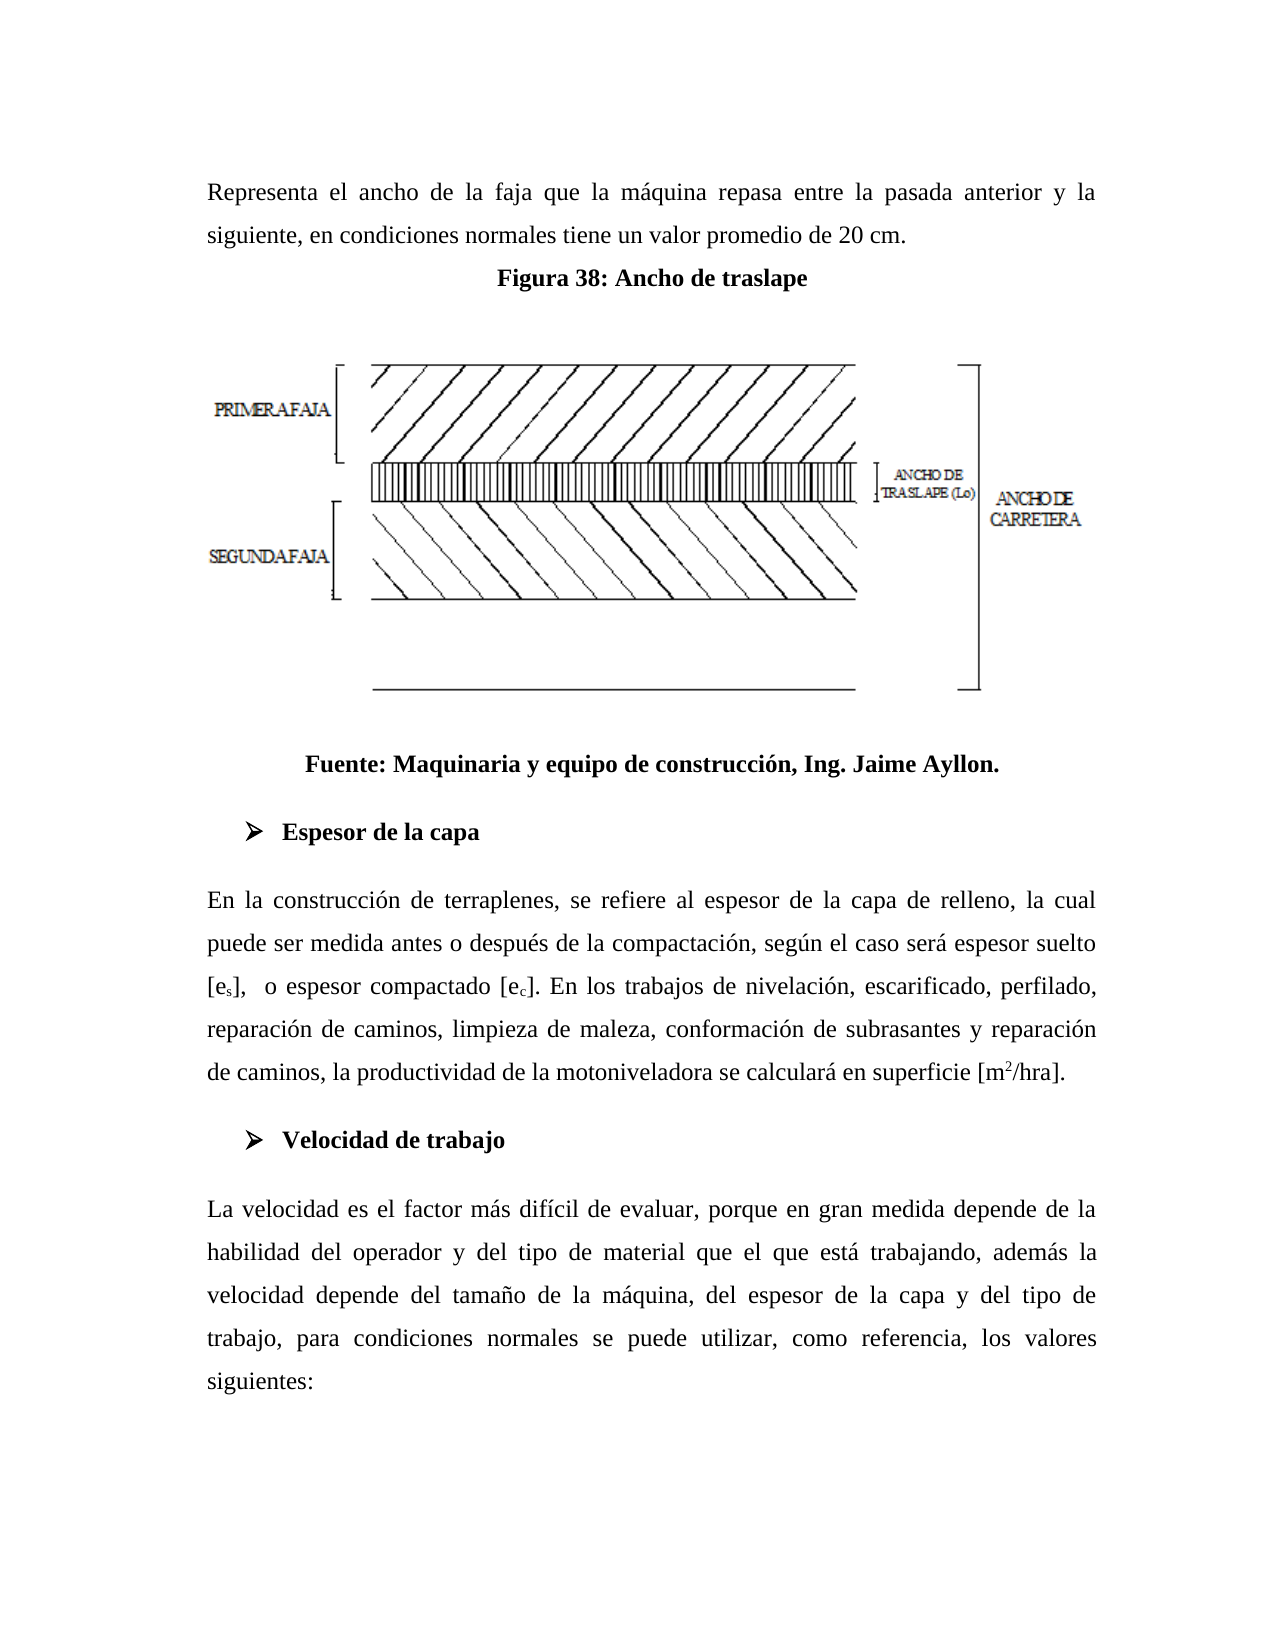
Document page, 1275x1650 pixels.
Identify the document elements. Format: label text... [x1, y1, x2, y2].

text En la construcción de terraplenes, se refiere al espesor de la capa de relleno, la cual puede ser medida antes o después de la compactación, según el caso será espesor suelto [es], o espesor compactado [ec]. En los trabajos de nivelación, escarificado, perfilado, reparación de caminos, limpieza de maleza, conformación de subrasantes y reparación de caminos, la productividad de la motoniveladora se calculará en superficie [m2/hra]. [207, 885, 1098, 1086]
text Figura 38: Ancho de traslape [207, 263, 1098, 292]
text La velocidad es el factor más difícil de evaluar, porque en gran medida depende de la habilidad del operador y del tipo de material que el que está trabajando, además la velocidad depende del tamaño de la máquina, del espesor de la capa y del tipo de trabajo, para condiciones normales se puede utilizar, como referencia, los valores siguientes: [207, 1194, 1098, 1395]
text Representa el ancho de la faja que la máquina repasa entre la pasada anterior y la siguiente, en condiciones normales tiene un valor promedio de . [207, 177, 1098, 249]
list Espesor de la capa [244, 817, 1098, 846]
list Velocidad de trabajo [244, 1126, 1098, 1154]
picture [207, 329, 1098, 710]
text Fuente: Maquinaria y equipo de construcción, Ing. Jaime Ayllon. [207, 749, 1098, 777]
